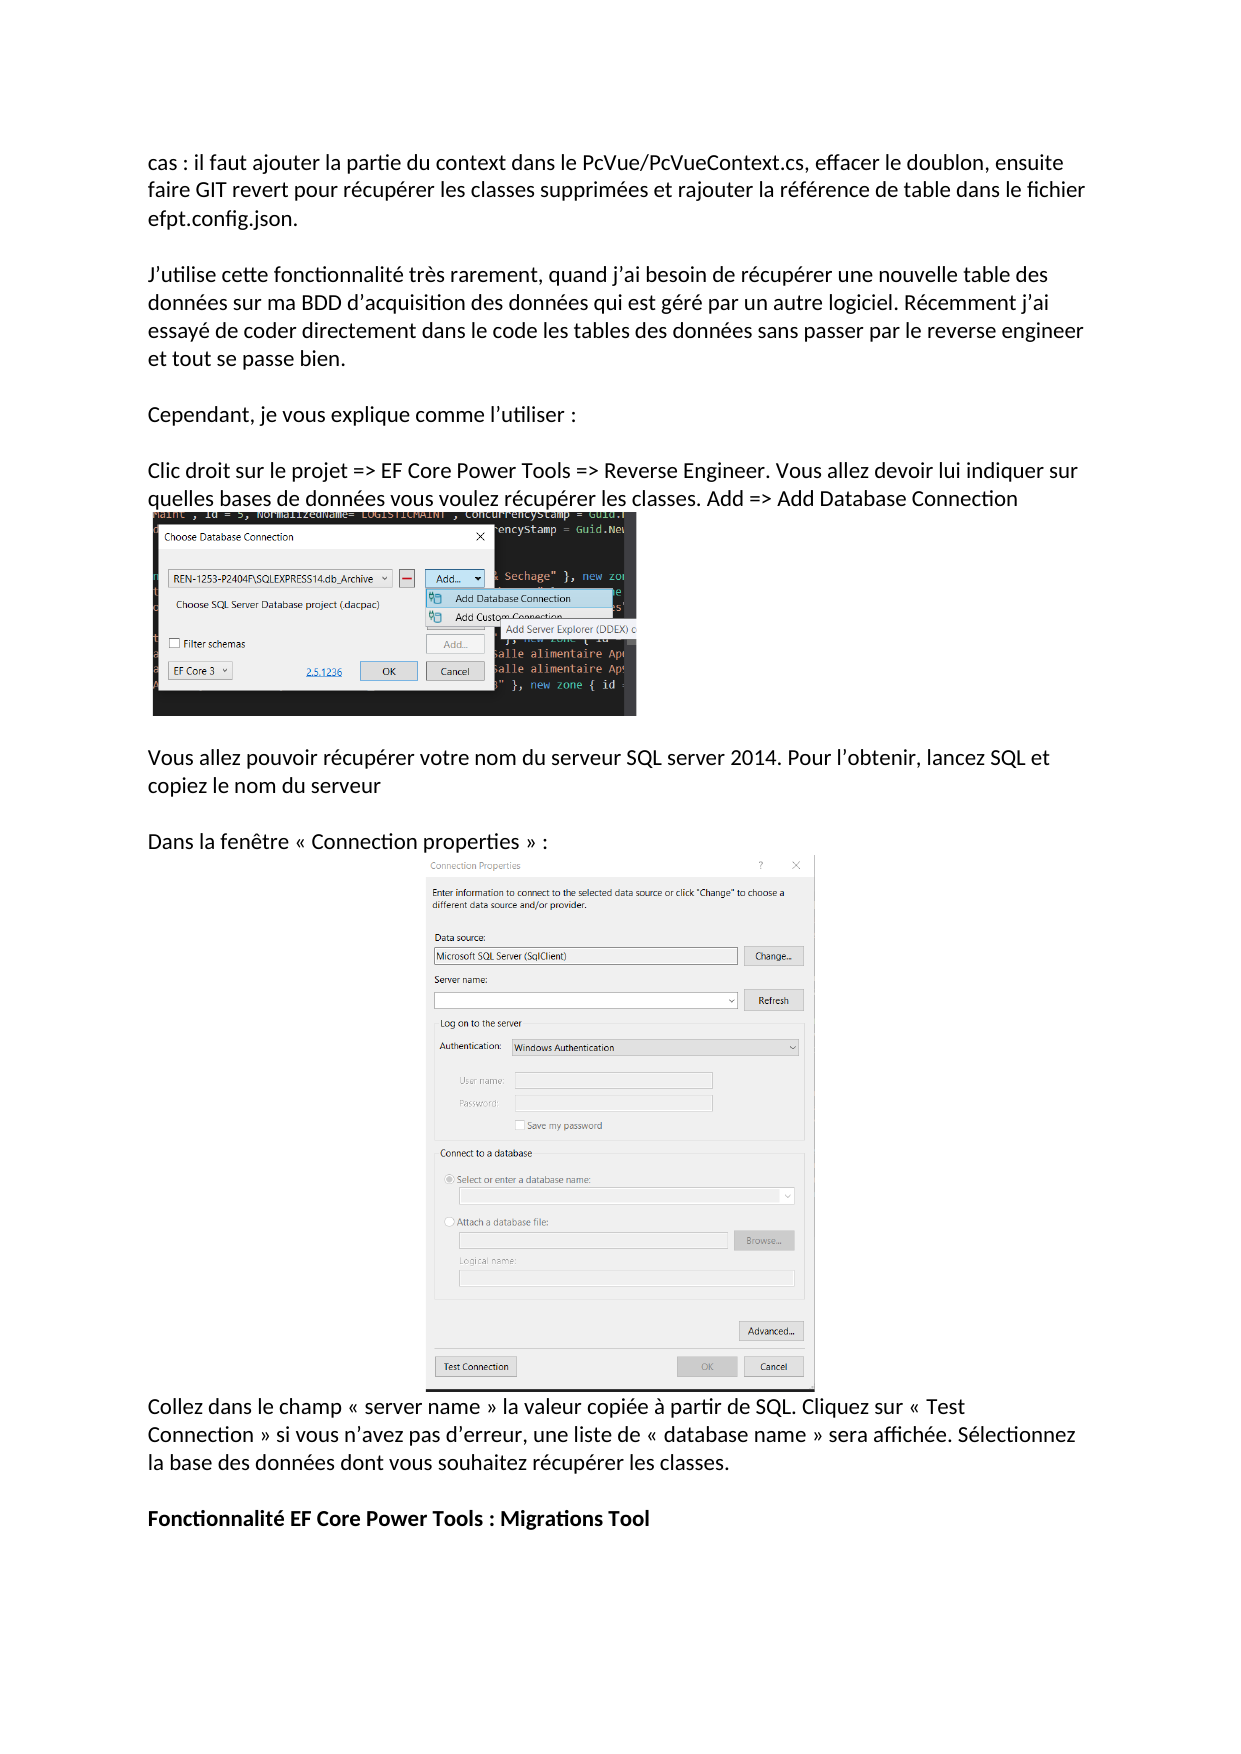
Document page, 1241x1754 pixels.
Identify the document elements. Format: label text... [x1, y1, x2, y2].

text Dans la fenêtre « Connection properties » : [148, 827, 1093, 855]
picture [425, 855, 815, 1392]
text Cependant, je vous explique comme l’utiliser : [148, 401, 1093, 428]
text J’utilise cette fonctionnalité très rarement, quand j’ai besoin de récupérer une nouvelle table des données sur ma BDD d’acquisition des données qui est géré par un autre logiciel. Récemment j’ai essayé de coder directement dans le code les tables des données sans passer par le reverse engineer et tout se passe bien. [148, 260, 1093, 372]
text Fonctionnalité EF Core Power Tools : Migrations Tool [148, 1504, 1093, 1532]
text Clic droit sur le projet => EF Core Power Tools => Reverse Engineer. Vous allez devoir lui indiquer sur quelles bases de données vous voulez récupérer les classes. Add => Add Database Connection [148, 457, 1093, 513]
text Collez dans le champ « server name » la valeur copiée à partir de SQL. Cliquez sur « Test Connection » si vous n’avez pas d’erreur, une liste de « database name » sera affichée. Sélectionnez la base des données dont vous souhaitez récupérer les classes. [148, 1392, 1093, 1476]
picture [152, 512, 637, 716]
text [148, 148, 1093, 260]
text Vous allez pouvoir récupérer votre nom du serveur SQL server 2014. Pour l’obtenir, lancez SQL et copiez le nom du serveur [148, 743, 1093, 799]
